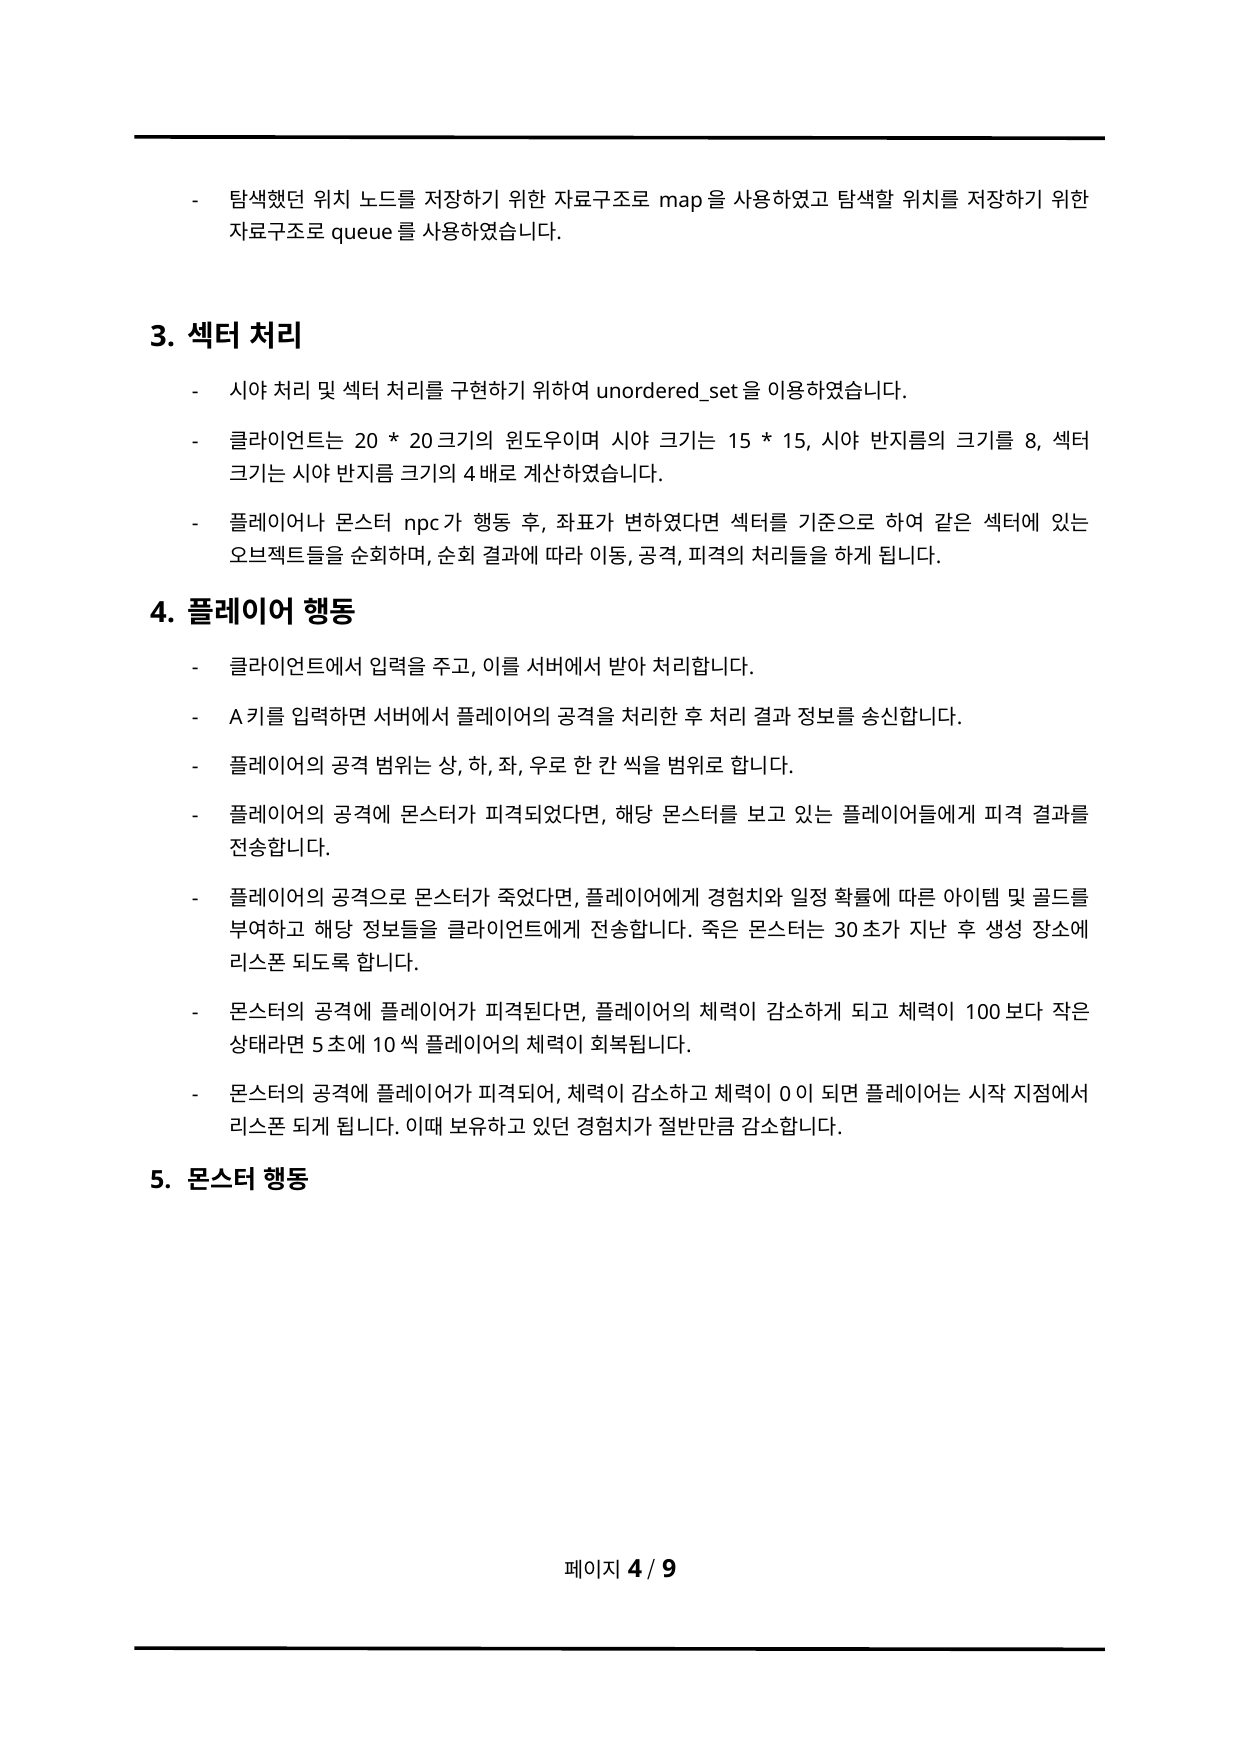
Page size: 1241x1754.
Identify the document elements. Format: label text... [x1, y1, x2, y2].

list 시야 처리 및 섹터 처리를 구현하기 위하여 unordered_set을 이용하였습니다. [192, 375, 1090, 405]
list 플레이어의 공격으로 몬스터가 죽었다면, 플레이어에게 경험치와 일정 확률에 따른 아이템 및 골드를 부여하고 해당 정보들을 클라이언트에게 전송합니다. 죽은 몬스터는 30초가 지난 후 생성 장소에 리스폰 되도록 합니다. [192, 881, 1090, 977]
list 탐색했던 위치 노드를 저장하기 위한 자료구조로 map을 사용하였고 탐색할 위치를 저장하기 위한 자료구조로 queue를 사용하였습니다. [192, 183, 1090, 246]
list A키를 입력하면 서버에서 플레이어의 공격을 처리한 후 처리 결과 정보를 송신합니다. [192, 700, 1090, 730]
list 플레이어나 몬스터 npc가 행동 후, 좌표가 변하였다면 섹터를 기준으로 하여 같은 섹터에 있는 오브젝트들을 순회하며, 순회 결과에 따라 이동, 공격, 피격의 처리들을 하게 됩니다. [192, 506, 1090, 569]
list 클라이언트는 20 * 20크기의 윈도우이며 시야 크기는 15 * 15, 시야 반지름의 크기를 8, 섹터 크기는 시야 반지름 크기의 4배로 계산하였습니다. [192, 424, 1090, 487]
list 몬스터의 공격에 플레이어가 피격되어, 체력이 감소하고 체력이 0이 되면 플레이어는 시작 지점에서 리스폰 되게 됩니다. 이때 보유하고 있던 경험치가 절반만큼 감소합니다. [192, 1078, 1090, 1141]
list 플레이어 행동 [150, 588, 1090, 631]
list 섹터 처리 [150, 312, 1090, 355]
list 몬스터의 공격에 플레이어가 피격된다면, 플레이어의 체력이 감소하게 되고 체력이 100보다 작은 상태라면 5초에 10씩 플레이어의 체력이 회복됩니다. [192, 996, 1090, 1059]
list 몬스터 행동 [150, 1160, 1090, 1196]
list 플레이어의 공격에 몬스터가 피격되었다면, 해당 몬스터를 보고 있는 플레이어들에게 피격 결과를 전송합니다. [192, 799, 1090, 862]
list 클라이언트에서 입력을 주고, 이를 서버에서 받아 처리합니다. [192, 651, 1090, 681]
list 플레이어의 공격 범위는 상, 하, 좌, 우로 한 칸 씩을 범위로 합니다. [192, 749, 1090, 780]
